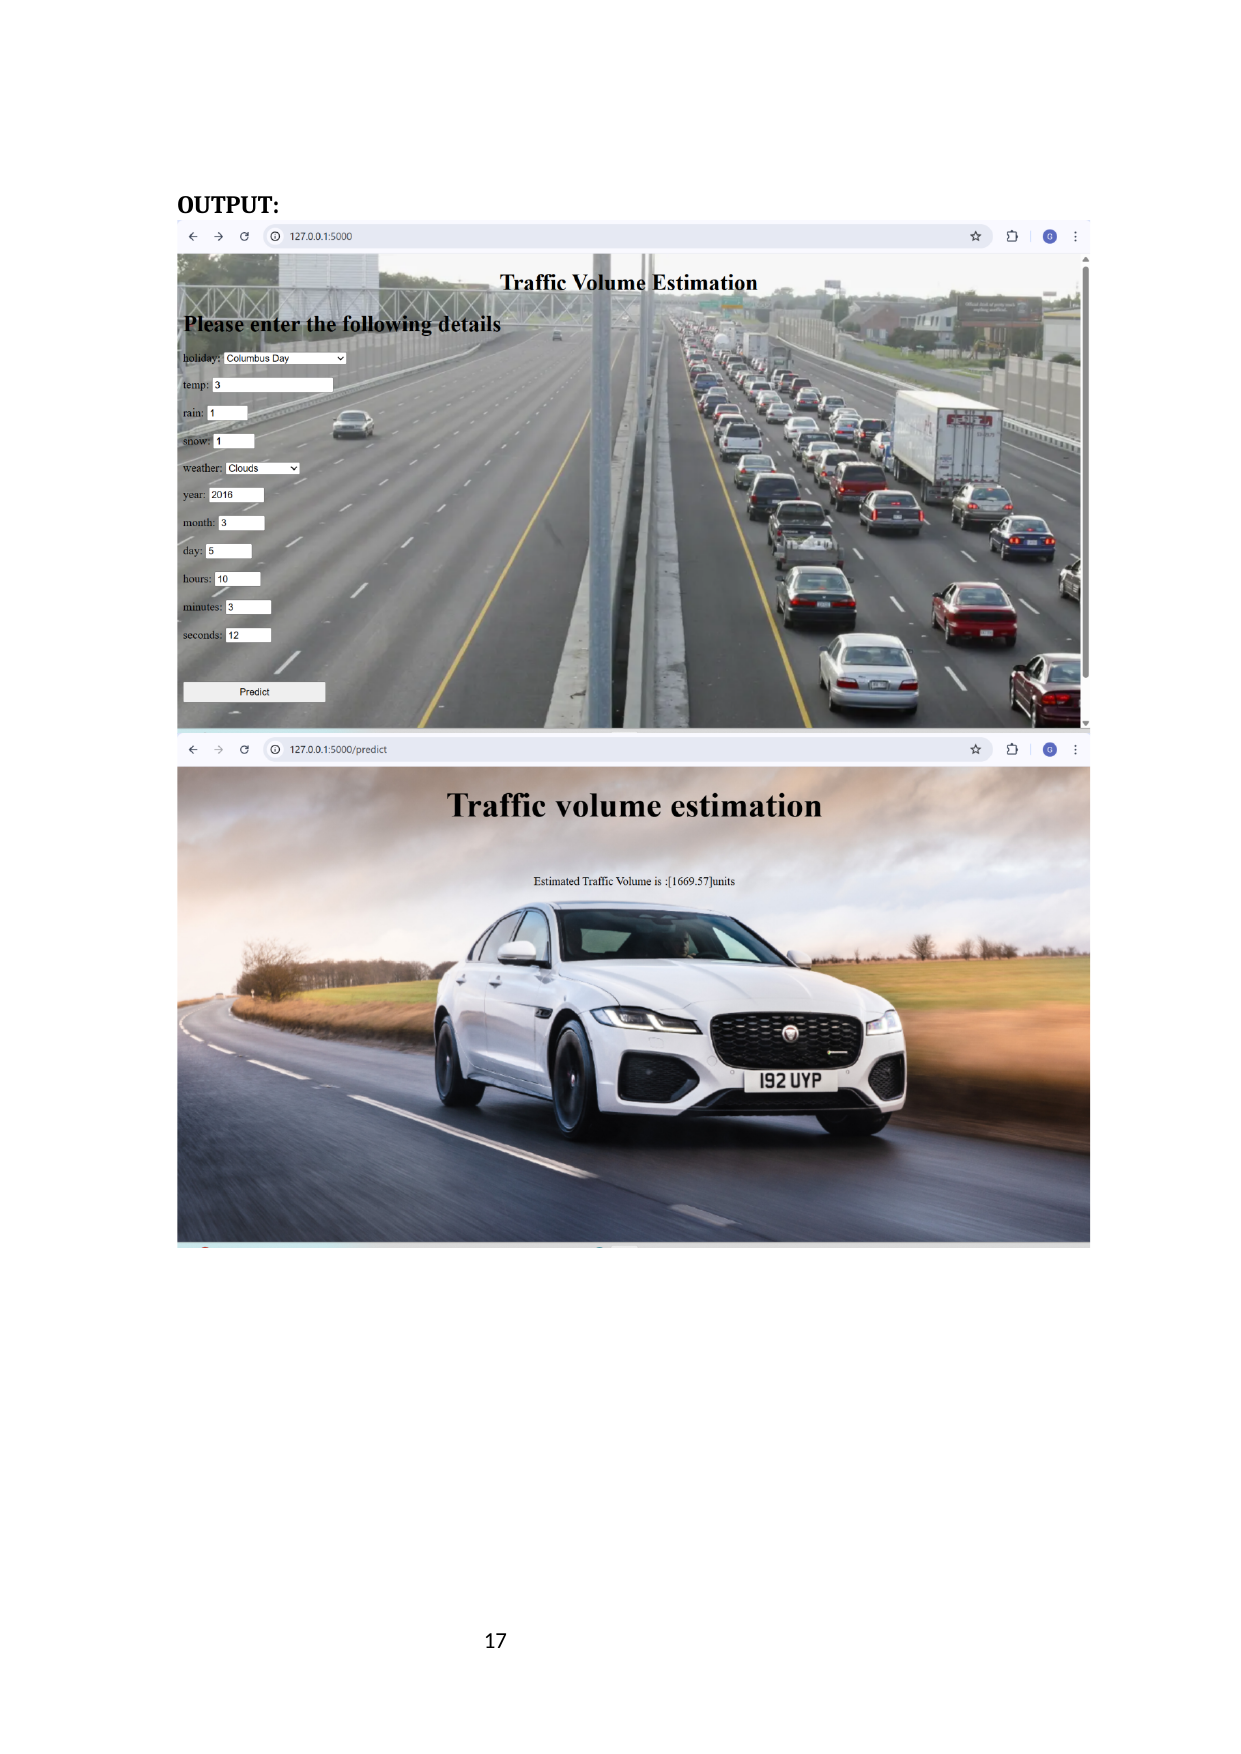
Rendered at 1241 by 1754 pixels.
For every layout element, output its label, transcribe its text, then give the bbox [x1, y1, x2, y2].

text OUTPUT: [177, 191, 1090, 220]
picture [177, 220, 1091, 1248]
